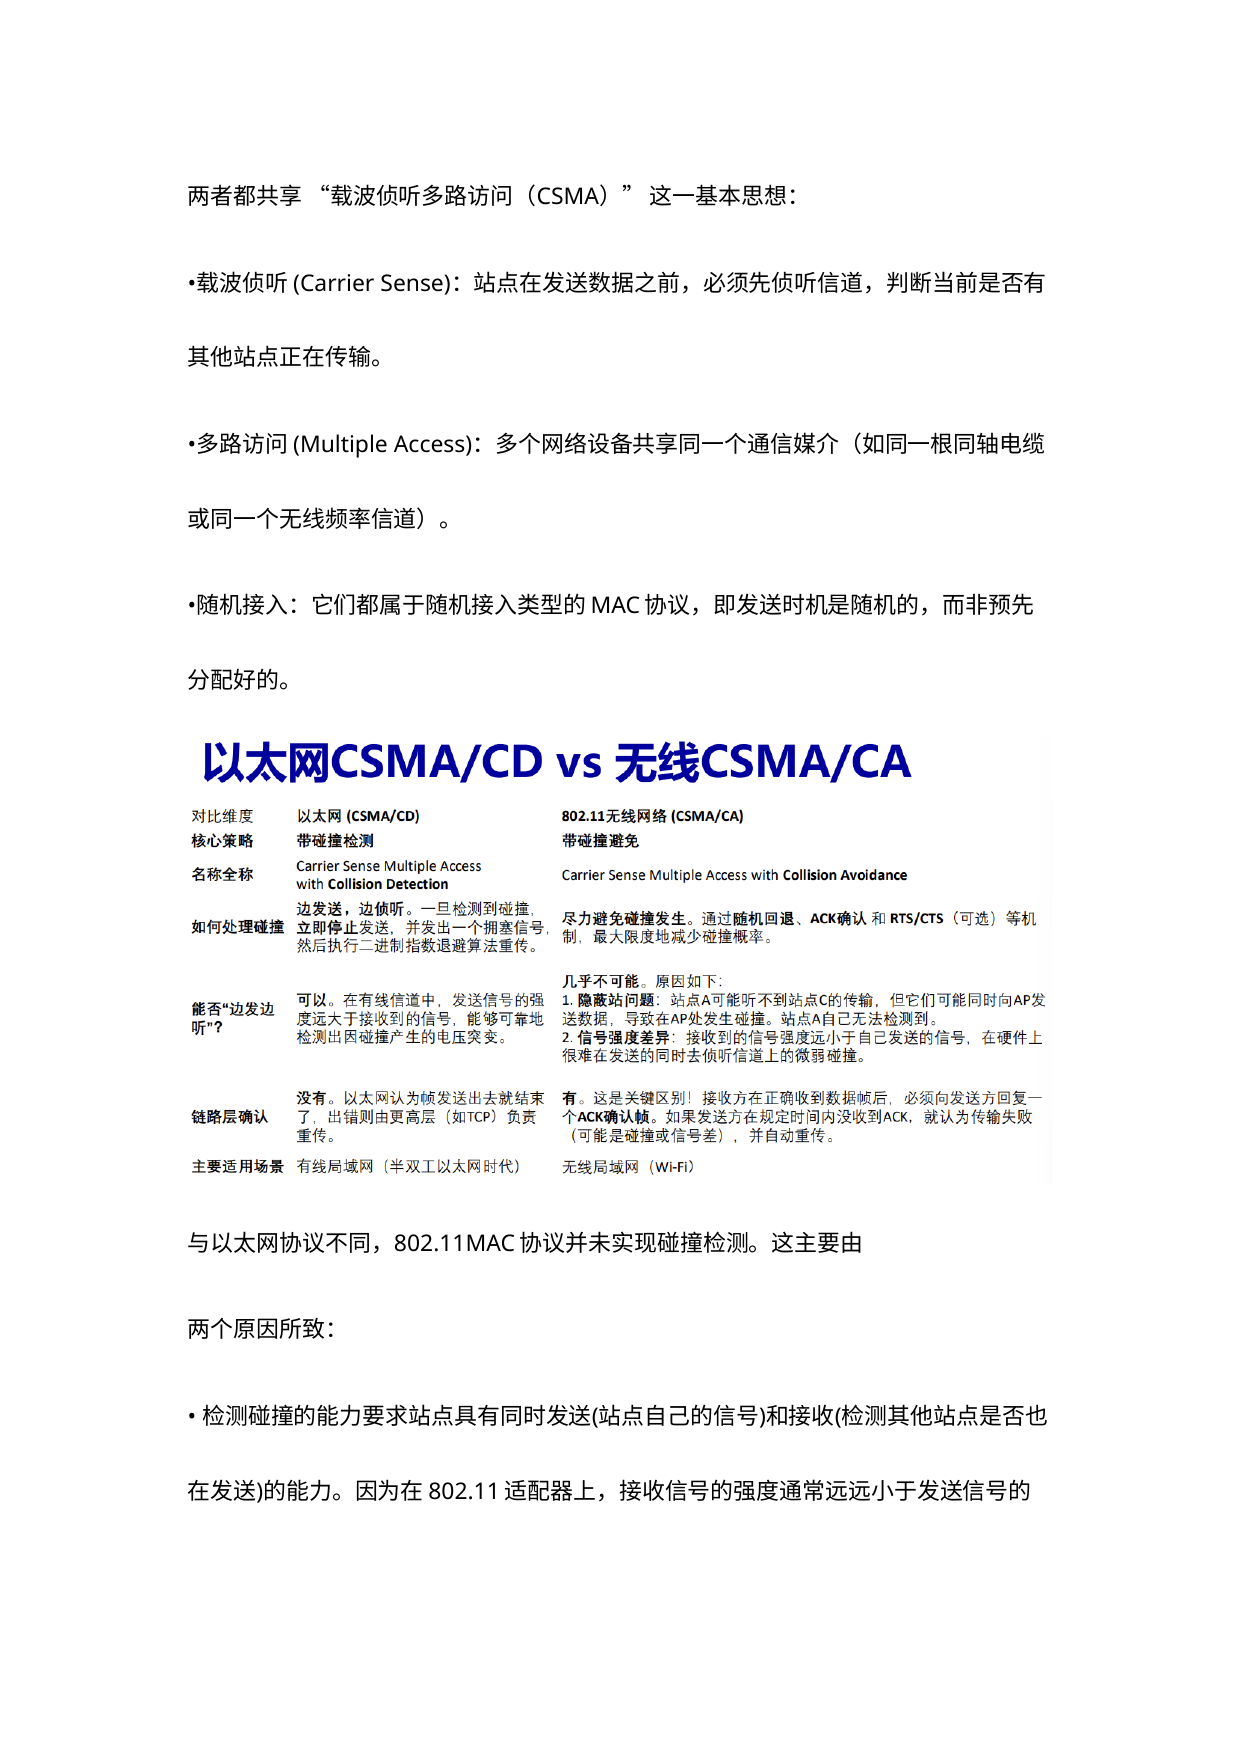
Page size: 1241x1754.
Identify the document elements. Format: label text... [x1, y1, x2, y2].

text 两者都共享 “载波侦听多路访问（CSMA）” 这一基本思想： [187, 162, 1053, 227]
text •随机接入：它们都属于随机接入类型的MAC协议，即发送时机是随机的，而非预先分配好的。 [187, 571, 1053, 711]
text •多路访问 (Multiple Access)：多个网络设备共享同一个通信媒介（如同一根同轴电缆或同一个无线频率信道）。 [187, 410, 1053, 549]
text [187, 1382, 1053, 1522]
text 与以太网协议不同，802.11MAC协议并未实现碰撞检测。这主要由 [187, 1209, 1053, 1274]
text •载波侦听 (Carrier Sense)：站点在发送数据之前，必须先侦听信道，判断当前是否有其他站点正在传输。 [187, 249, 1053, 388]
text 两个原因所致： [187, 1295, 1053, 1360]
picture [187, 736, 1053, 1184]
